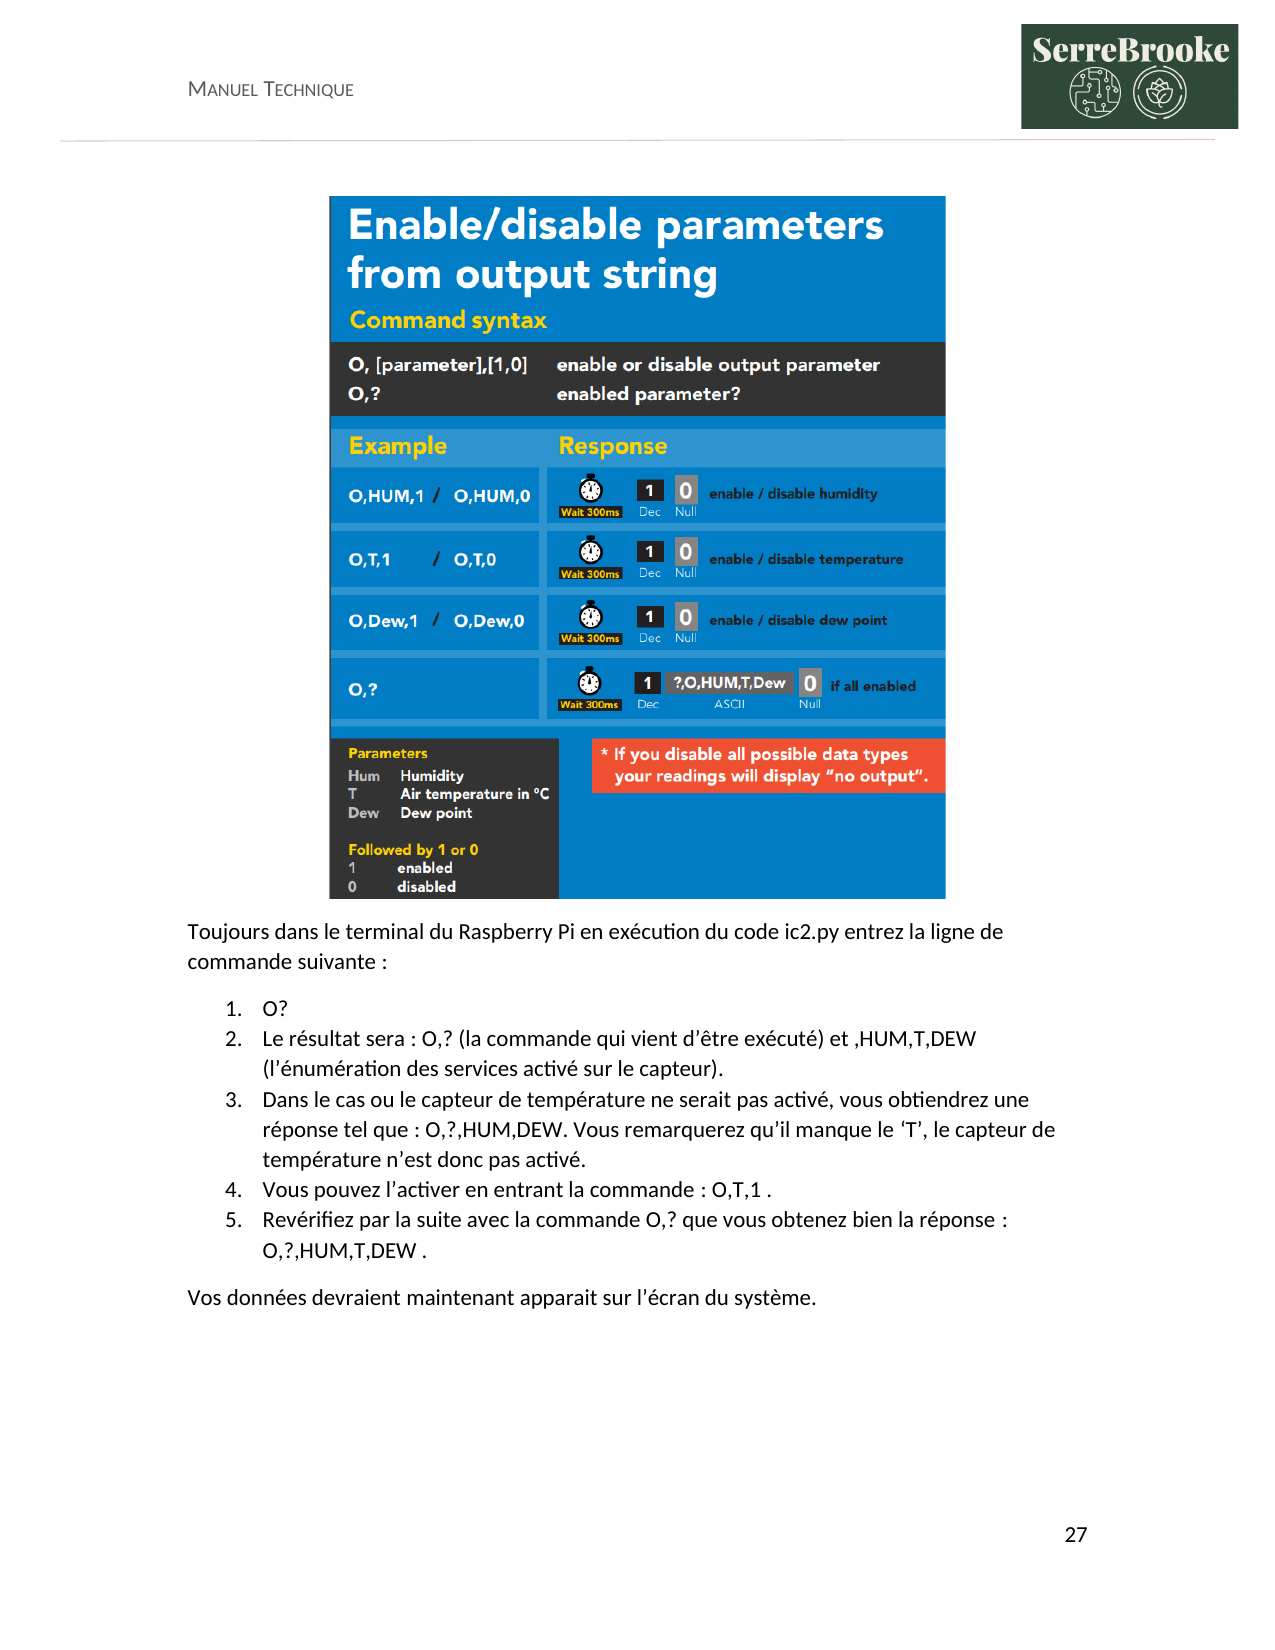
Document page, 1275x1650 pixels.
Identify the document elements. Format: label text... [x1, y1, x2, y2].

list Dans le cas ou le capteur de température ne serait pas activé, vous obtiendrez une réponse tel que : O,?,HUM,DEW. Vous remarquerez qu’il manque le ‘T’, le capteur de température n’est donc pas activé. [225, 1085, 1087, 1173]
picture [1021, 24, 1239, 129]
text Vos données devraient maintenant apparait sur l’écran du système. [187, 1283, 1087, 1311]
text Toujours dans le terminal du Raspberry Pi en exécution du code ic2.py entrez la ligne de commande suivante : [187, 917, 1087, 975]
list Le résultat sera : O,? (la commande qui vient d’être exécuté) et ,HUM,T,DEW (l’énumération des services activé sur le capteur). [225, 1024, 1087, 1082]
list O? [225, 994, 1087, 1022]
list Vous pouvez l’activer en entrant la commande : O,T,1 . [225, 1175, 1087, 1203]
picture [329, 196, 946, 899]
list Revérifiez par la suite avec la commande O,? que vous obtenez bien la réponse : O,?,HUM,T,DEW . [225, 1206, 1087, 1264]
